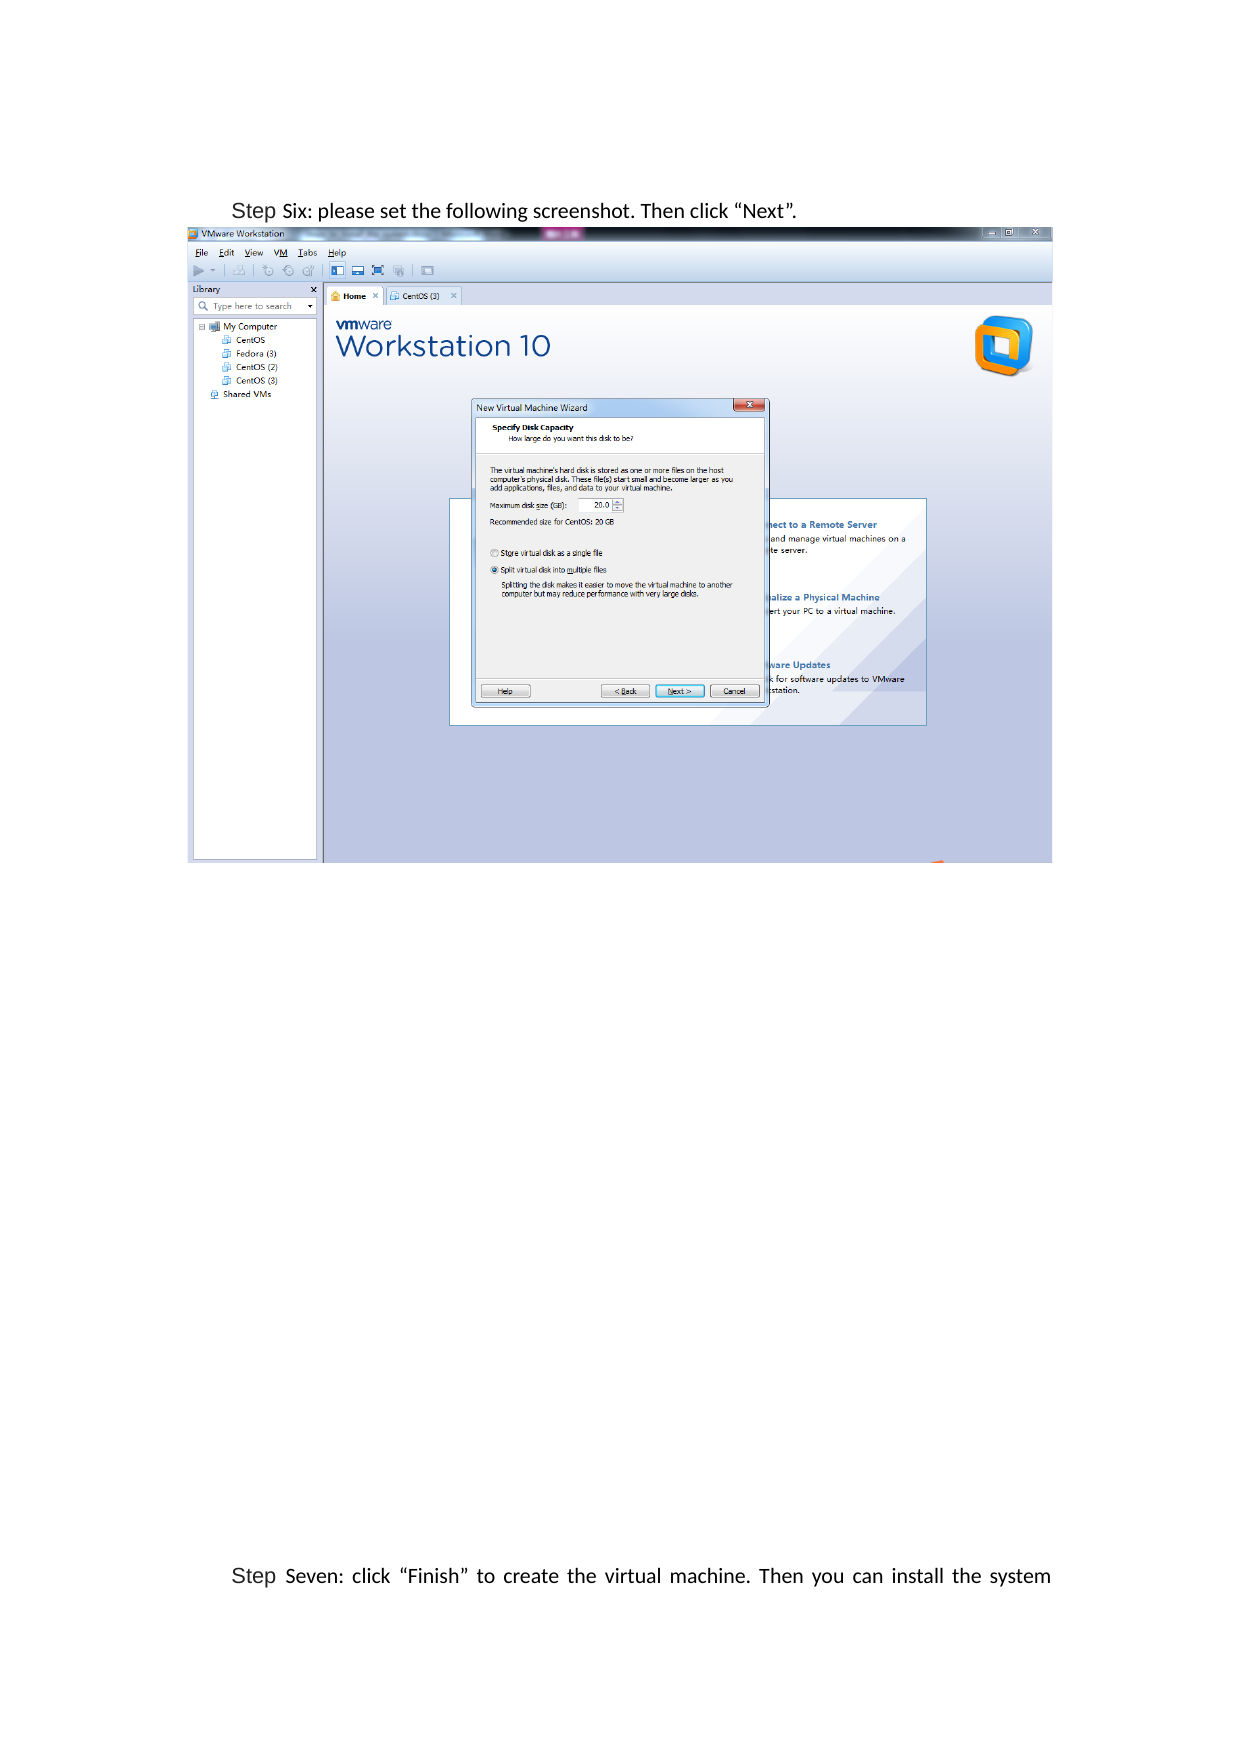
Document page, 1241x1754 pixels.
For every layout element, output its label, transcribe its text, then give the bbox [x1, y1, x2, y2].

picture [187, 227, 1053, 863]
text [187, 1559, 1053, 1592]
text Step Six: please set the following screenshot. Then click “Next”. [187, 194, 1053, 227]
